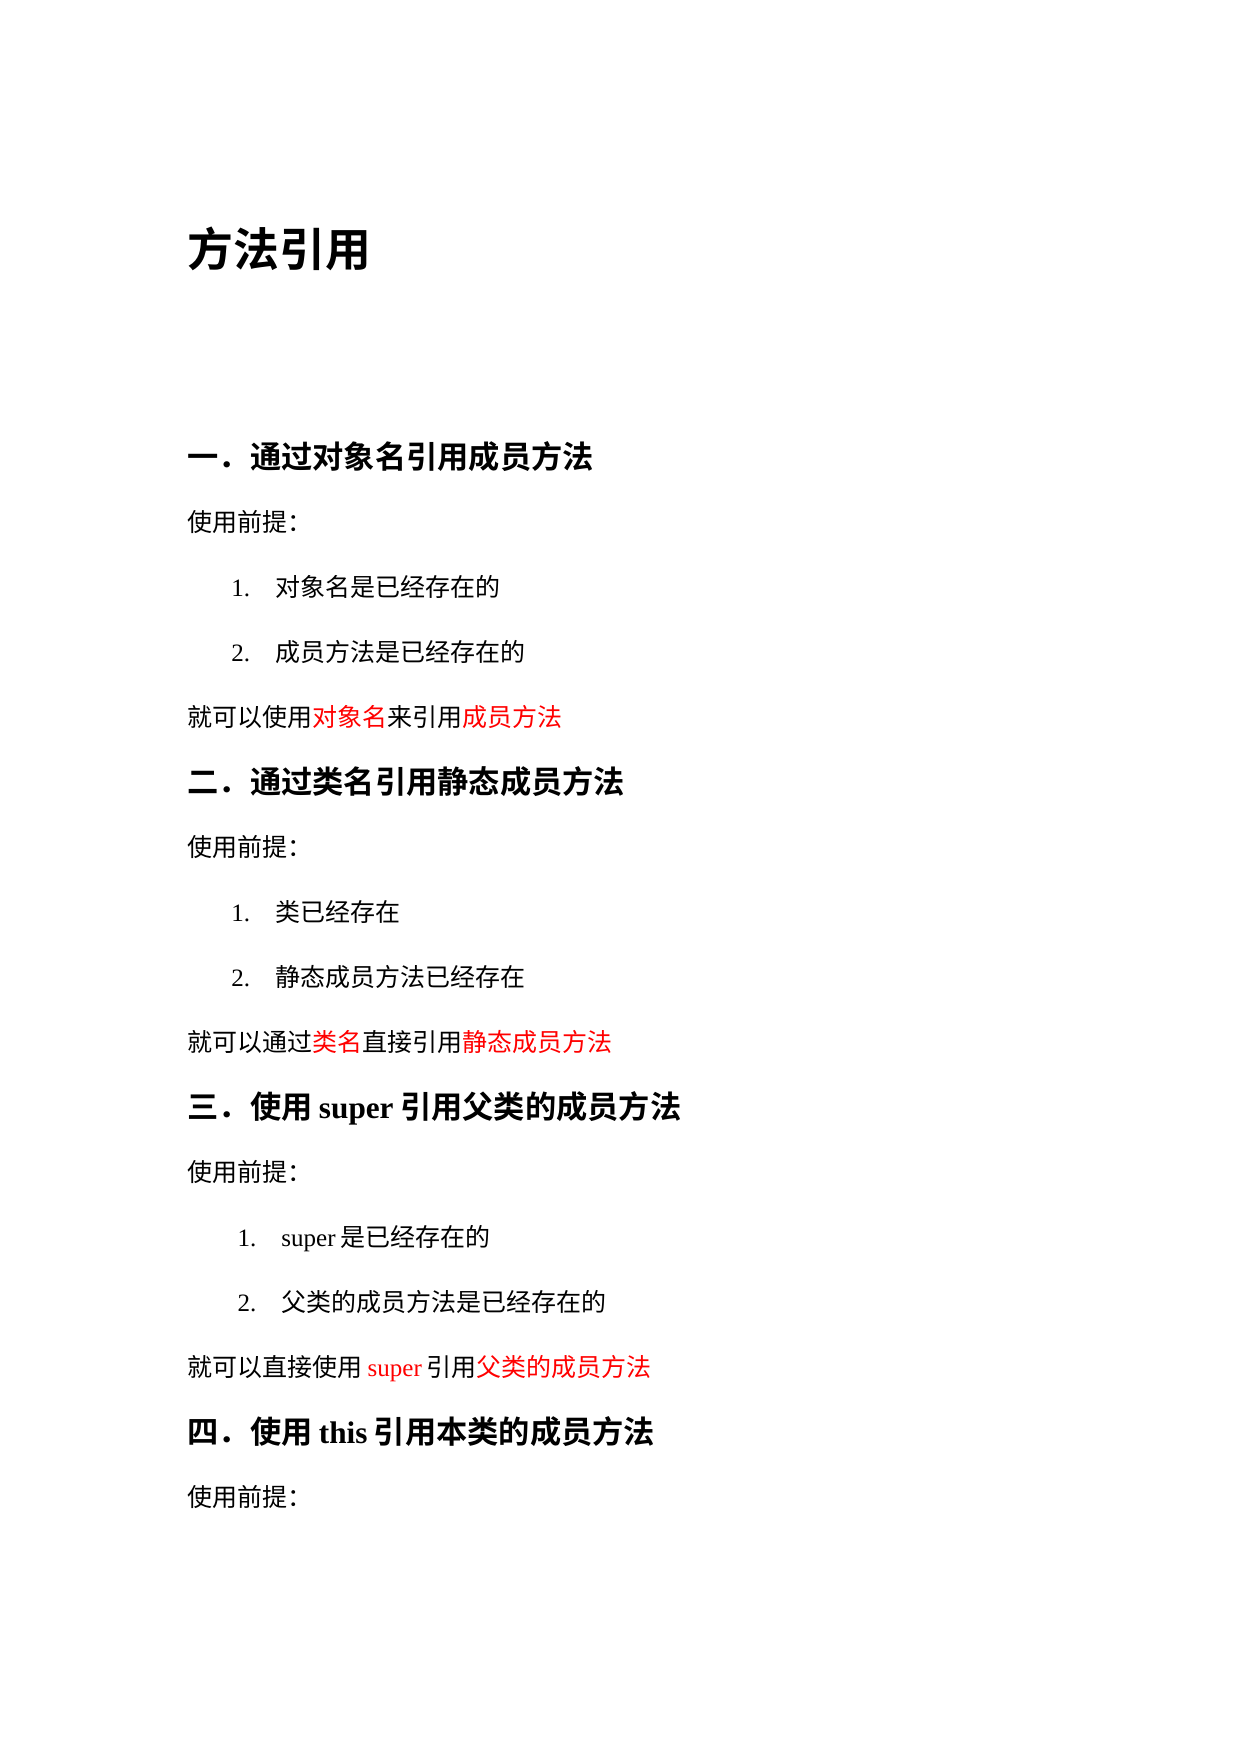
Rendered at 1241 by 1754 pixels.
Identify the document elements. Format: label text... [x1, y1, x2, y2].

text 就可以通过类名直接引用静态成员方法 [187, 1008, 1053, 1073]
text 就可以使用对象名来引用成员方法 [187, 683, 1053, 748]
list 静态成员方法已经存在 [231, 943, 1053, 1008]
subtitle 一．通过对象名引用成员方法 [187, 423, 1053, 488]
list 父类的成员方法是已经存在的 [237, 1268, 1053, 1333]
subtitle 方法引用 [187, 197, 1053, 295]
list super是已经存在的 [237, 1203, 1053, 1268]
list 成员方法是已经存在的 [231, 618, 1053, 683]
text 使用前提： [187, 813, 1053, 878]
list 类已经存在 [231, 878, 1053, 943]
text 使用前提： [187, 488, 1053, 553]
list 对象名是已经存在的 [231, 553, 1053, 618]
subtitle 三．使用super引用父类的成员方法 [187, 1073, 1053, 1138]
text 使用前提： [187, 1463, 1053, 1528]
subtitle 二．通过类名引用静态成员方法 [187, 748, 1053, 813]
text 就可以直接使用super引用父类的成员方法 [187, 1333, 1053, 1398]
subtitle 四．使用this引用本类的成员方法 [187, 1398, 1053, 1463]
text 使用前提： [187, 1138, 1053, 1203]
